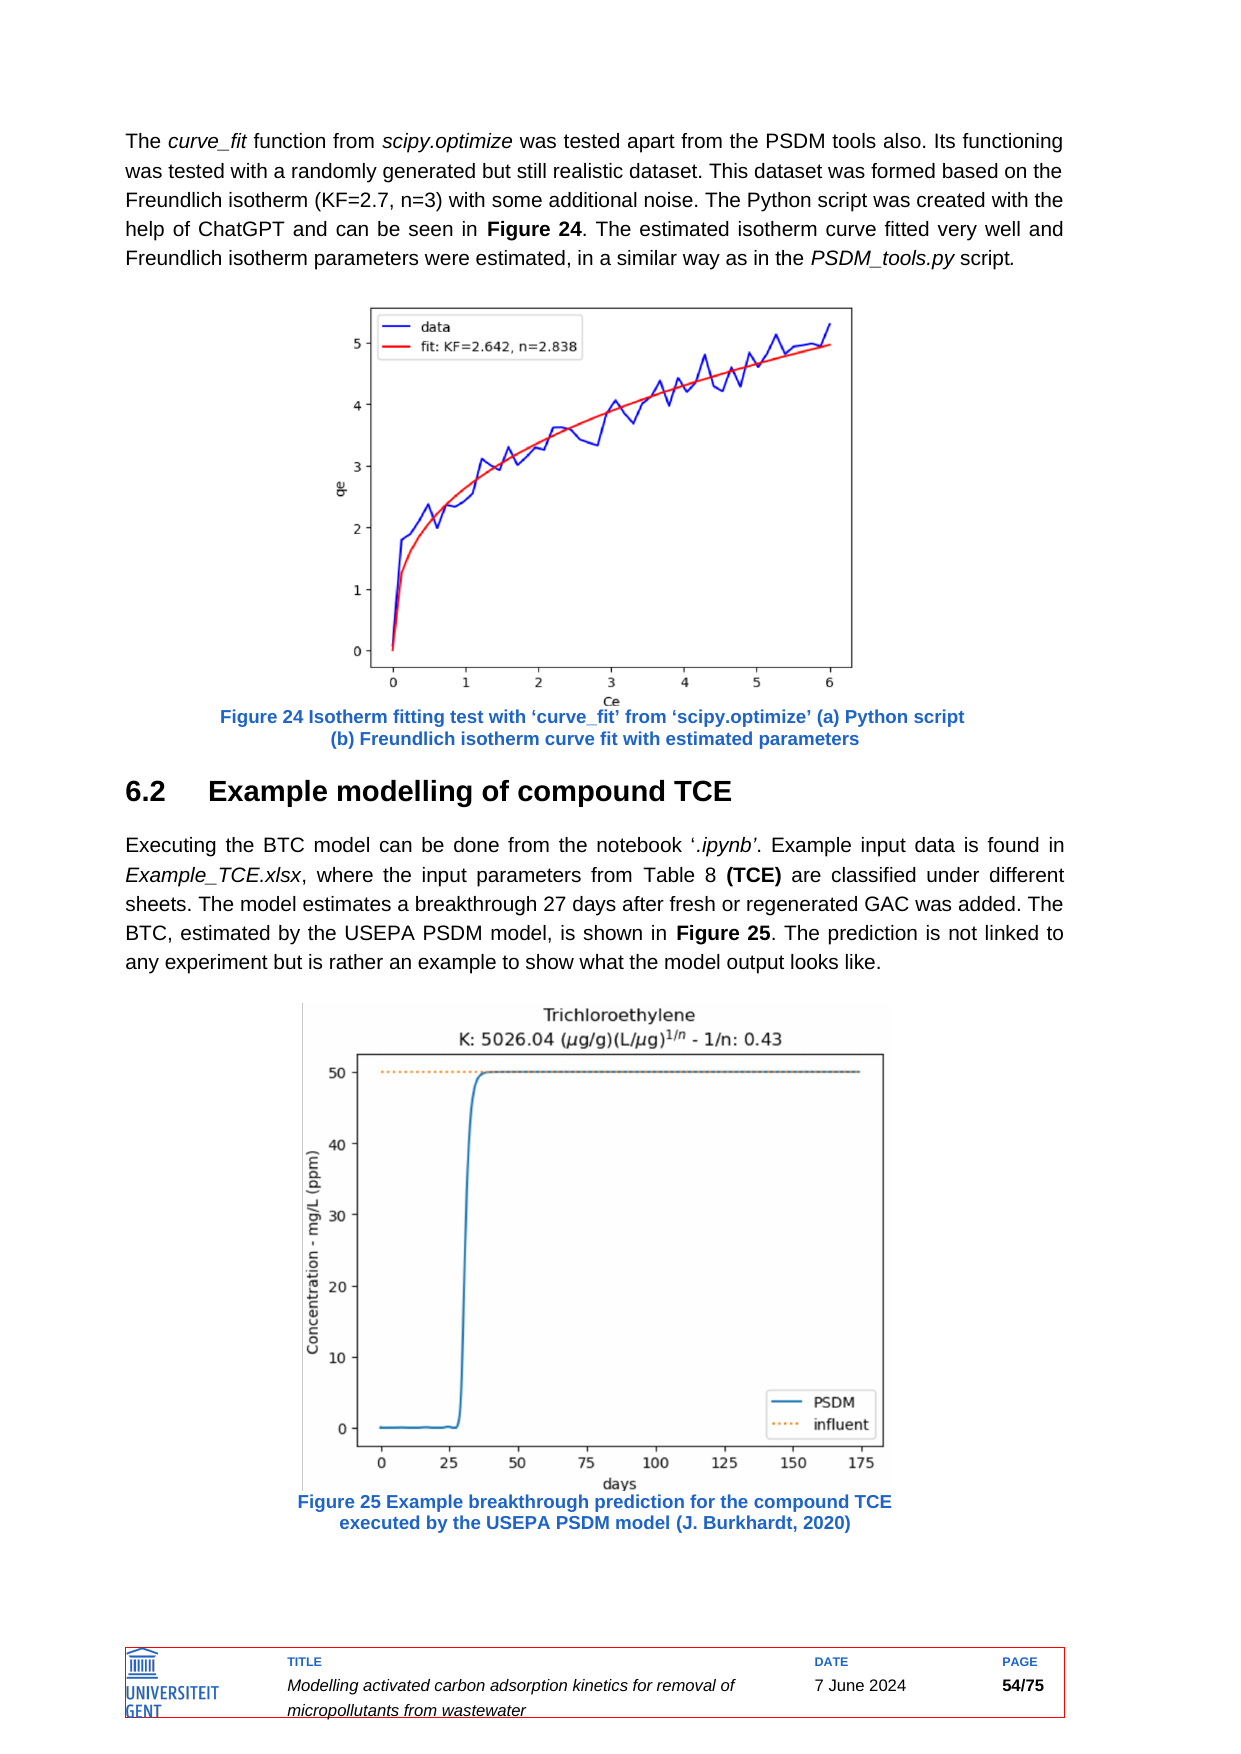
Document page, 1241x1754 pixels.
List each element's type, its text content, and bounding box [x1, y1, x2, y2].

text The curve_fit function from scipy.optimize was tested apart from the PSDM tools also. Its functioning was tested with a randomly generated but still realistic dataset. This dataset was formed based on the Freundlich isotherm (KF=2.7, n=3) with some additional noise. The Python script was created with the help of ChatGPT and can be seen in Figure 24. The estimated isotherm curve fitted very well and Freundlich isotherm parameters were estimated, in a similar way as in the PSDM_tools.py script. [125, 124, 1065, 270]
picture [95, 1623, 252, 1749]
text Figure 24 Isotherm fitting test with ‘curve_fit’ from ‘scipy.optimize’ (a) Python script (b) Freundlich isotherm curve fit with estimated parameters [125, 706, 1065, 749]
subtitle Example modelling of compound TCE [125, 770, 1065, 807]
text Executing the BTC model can be done from the notebook ‘.ipynb’. Example input data is found in Example_TCE.xlsx, where the input parameters from Table 8 (TCE) are classified under different sheets. The model estimates a breakthrough 27 days after fresh or regenerated GAC was added. The BTC, estimated by the USEPA PSDM model, is shown in Figure 25. The prediction is not linked to any experiment but is rather an example to show what the model output looks like. [125, 828, 1065, 974]
picture [335, 299, 855, 706]
picture [300, 1003, 890, 1491]
text Figure 25 Example breakthrough prediction for the compound TCE executed by the USEPA PSDM model (J. Burkhardt, 2020) [125, 1490, 1065, 1533]
